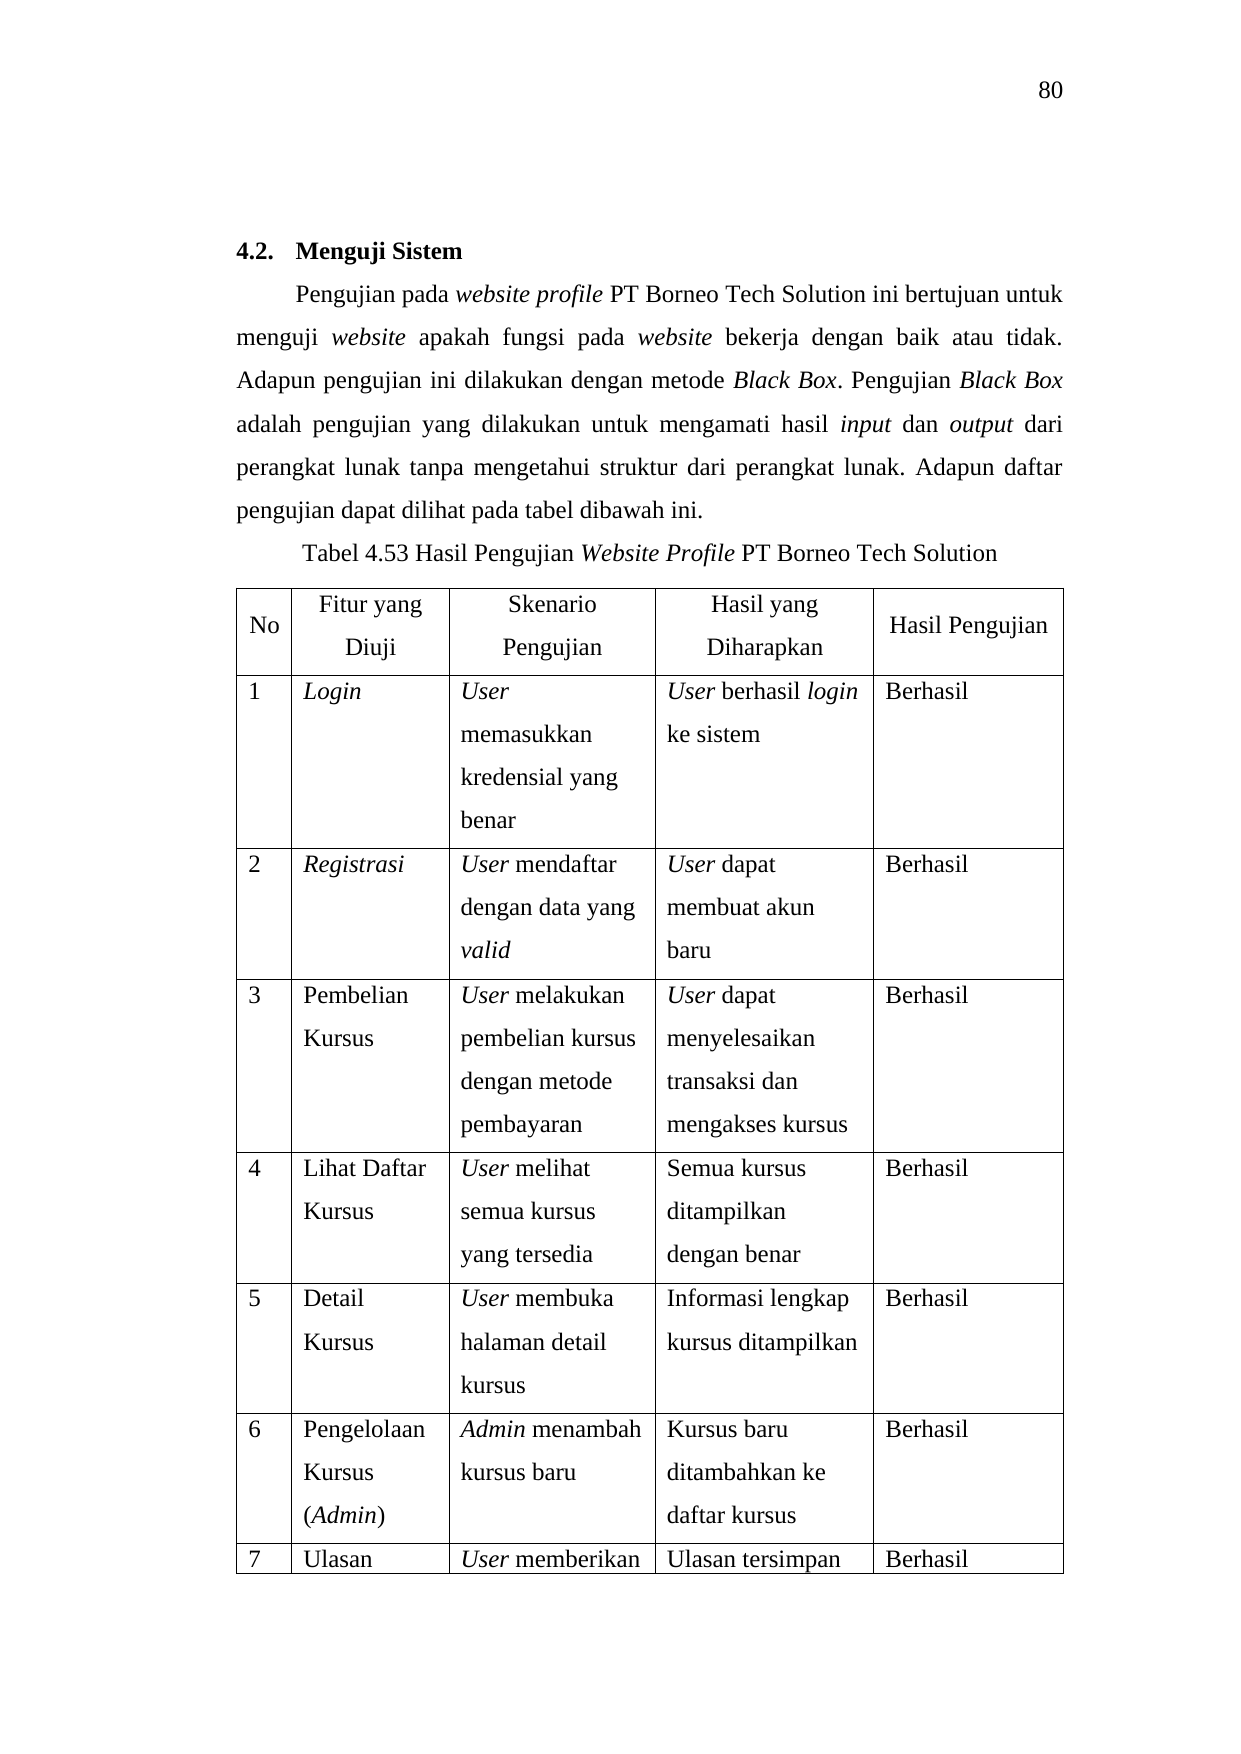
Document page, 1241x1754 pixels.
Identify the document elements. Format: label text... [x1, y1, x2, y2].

table_cell User melakukan pembelian kursus dengan metode pembayaran [450, 980, 655, 1152]
table_header Hasil Pengujian [874, 589, 1063, 675]
table_cell Admin menambah kursus baru [450, 1414, 655, 1543]
table_header Hasil yang Diharapkan [656, 589, 873, 675]
table_cell Kursus baru ditambahkan ke daftar kursus [656, 1414, 873, 1543]
text Tabel 4.53 Hasil Pengujian Website Profile PT Borneo Tech Solution [236, 538, 1063, 567]
table_cell 3 [237, 980, 291, 1152]
table_cell User membuka halaman detail kursus [450, 1284, 655, 1413]
table_header Fitur yang Diuji [292, 589, 449, 675]
table_cell Berhasil [874, 1544, 1063, 1573]
table_cell Pembelian Kursus [292, 980, 449, 1152]
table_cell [656, 1544, 873, 1573]
subtitle Menguji Sistem [236, 236, 1063, 265]
table_cell Berhasil [874, 980, 1063, 1152]
table_cell Detail Kursus [292, 1284, 449, 1413]
table_cell User dapat membuat akun baru [656, 849, 873, 979]
table_cell 5 [237, 1284, 291, 1413]
table_cell Berhasil [874, 1414, 1063, 1543]
table_header No [237, 589, 291, 675]
table_cell User memasukkan kredensial yang benar [450, 676, 655, 848]
table_cell Berhasil [874, 849, 1063, 979]
table_cell 1 [237, 676, 291, 848]
table_cell User dapat menyelesaikan transaksi dan mengakses kursus [656, 980, 873, 1152]
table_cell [450, 1544, 655, 1573]
table_cell 7 [237, 1544, 291, 1573]
table_cell User melihat semua kursus yang tersedia [450, 1153, 655, 1282]
table_cell Login [292, 676, 449, 848]
table_cell Ulasan Kursus [292, 1544, 449, 1573]
table_header Skenario Pengujian [450, 589, 655, 675]
table_cell User berhasil login ke sistem [656, 676, 873, 848]
table_cell Berhasil [874, 1284, 1063, 1413]
table_cell Berhasil [874, 676, 1063, 848]
table_cell 4 [237, 1153, 291, 1282]
table_cell 2 [237, 849, 291, 979]
table_cell Registrasi [292, 849, 449, 979]
table_cell Semua kursus ditampilkan dengan benar [656, 1153, 873, 1282]
table_cell User mendaftar dengan data yang valid [450, 849, 655, 979]
text Pengujian pada website profile PT Borneo Tech Solution ini bertujuan untuk menguji website apakah fungsi pada website bekerja dengan baik atau tidak. Adapun pengujian ini dilakukan dengan metode Black Box. Pengujian Black Box adalah pengujian yang dilakukan untuk mengamati hasil input dan output dari perangkat lunak tanpa mengetahui struktur dari perangkat lunak. Adapun daftar pengujian dapat dilihat pada tabel dibawah ini. [236, 279, 1063, 524]
table_cell 6 [237, 1414, 291, 1543]
table_cell Lihat Daftar Kursus [292, 1153, 449, 1282]
table_cell Informasi lengkap kursus ditampilkan [656, 1284, 873, 1413]
table_cell Berhasil [874, 1153, 1063, 1282]
table_cell Pengelolaan Kursus (Admin) [292, 1414, 449, 1543]
